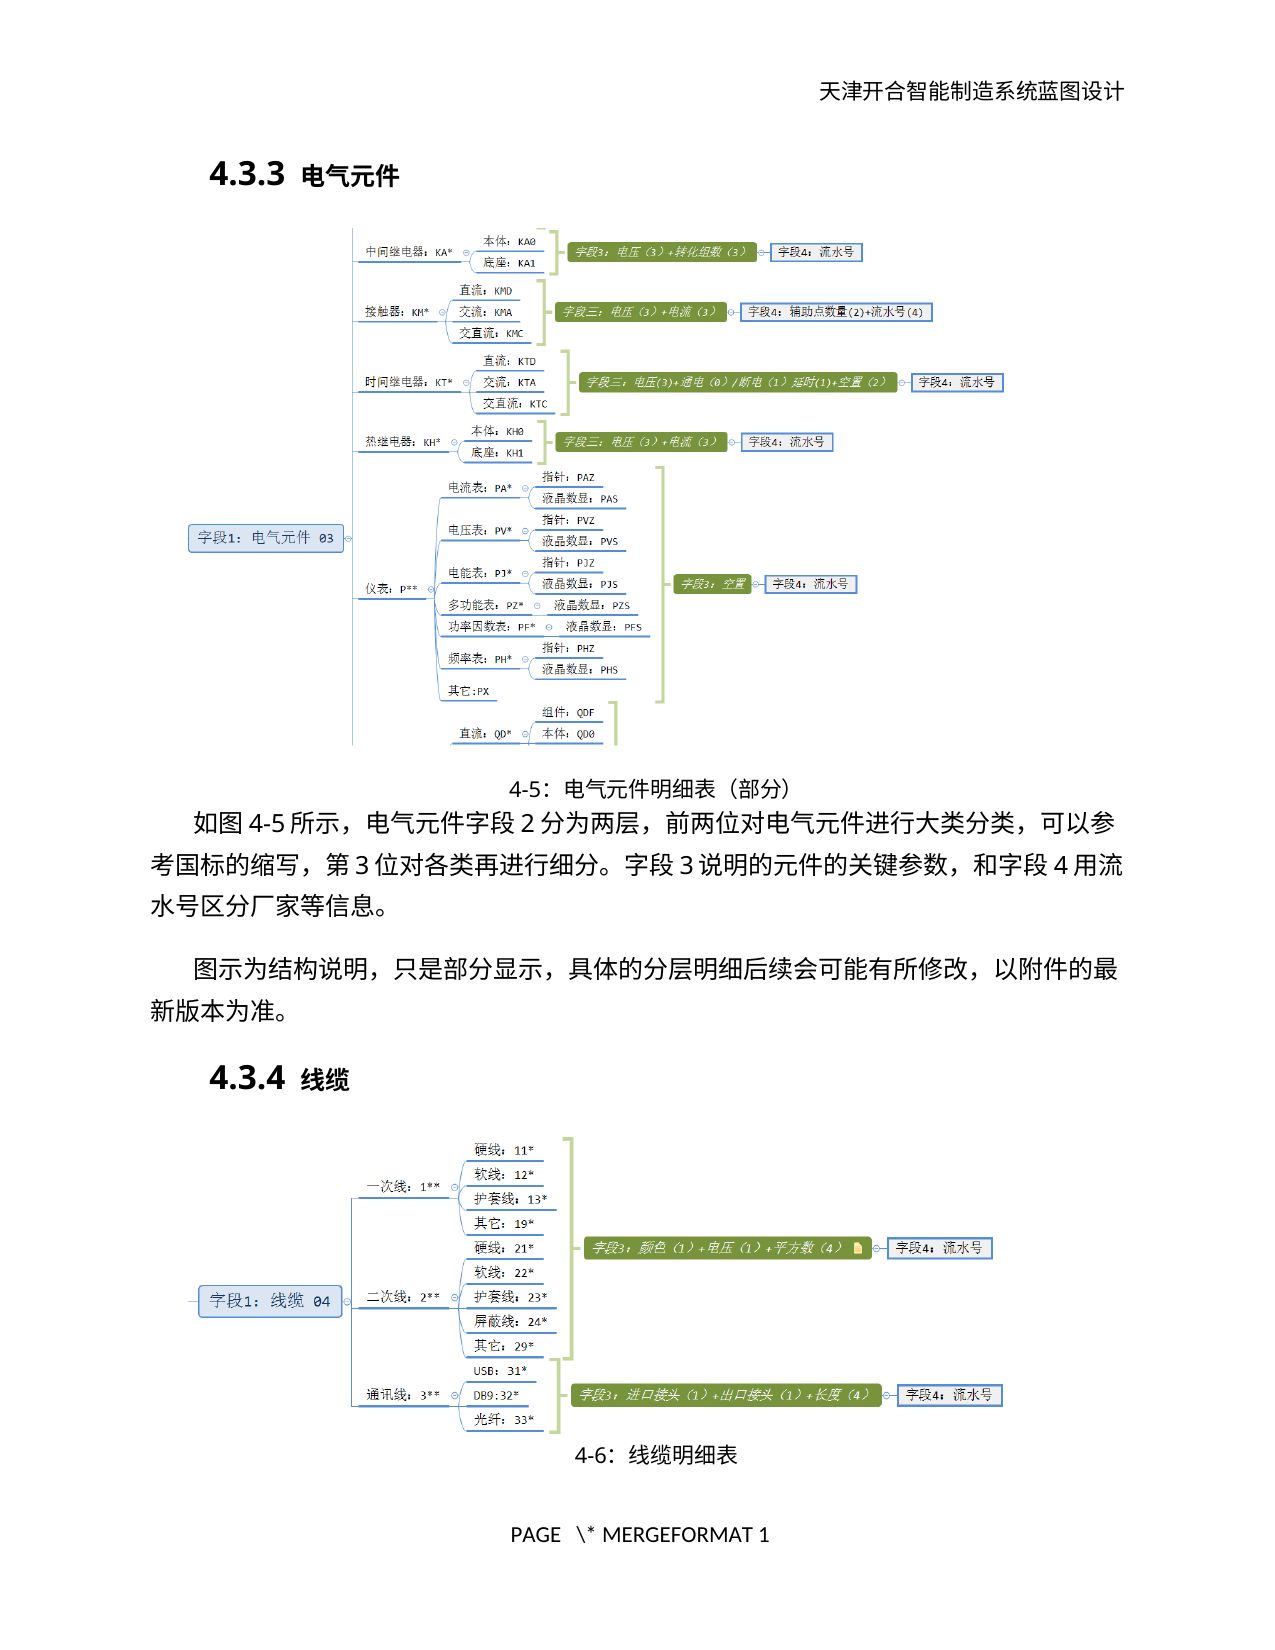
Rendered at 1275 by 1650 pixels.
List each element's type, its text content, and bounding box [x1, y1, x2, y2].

text 如图4-5所示，电气元件字段2分为两层，前两位对电气元件进行大类分类，可以参考国标的缩写，第3位对各类再进行细分。字段3说明的元件的关键参数，和字段4用流水号区分厂家等信息。 [150, 803, 1125, 923]
subtitle 电气元件 [209, 150, 1125, 195]
picture [187, 228, 1053, 746]
text 图示为结构说明，只是部分显示，具体的分层明细后续会可能有所修改，以附件的最新版本为准。 [150, 949, 1125, 1027]
list 4-6：线缆明细表 [187, 1438, 1125, 1469]
subtitle 线缆 [209, 1053, 1125, 1099]
list 4-5：电气元件明细表（部分） [187, 772, 1125, 803]
picture [187, 1132, 1053, 1438]
